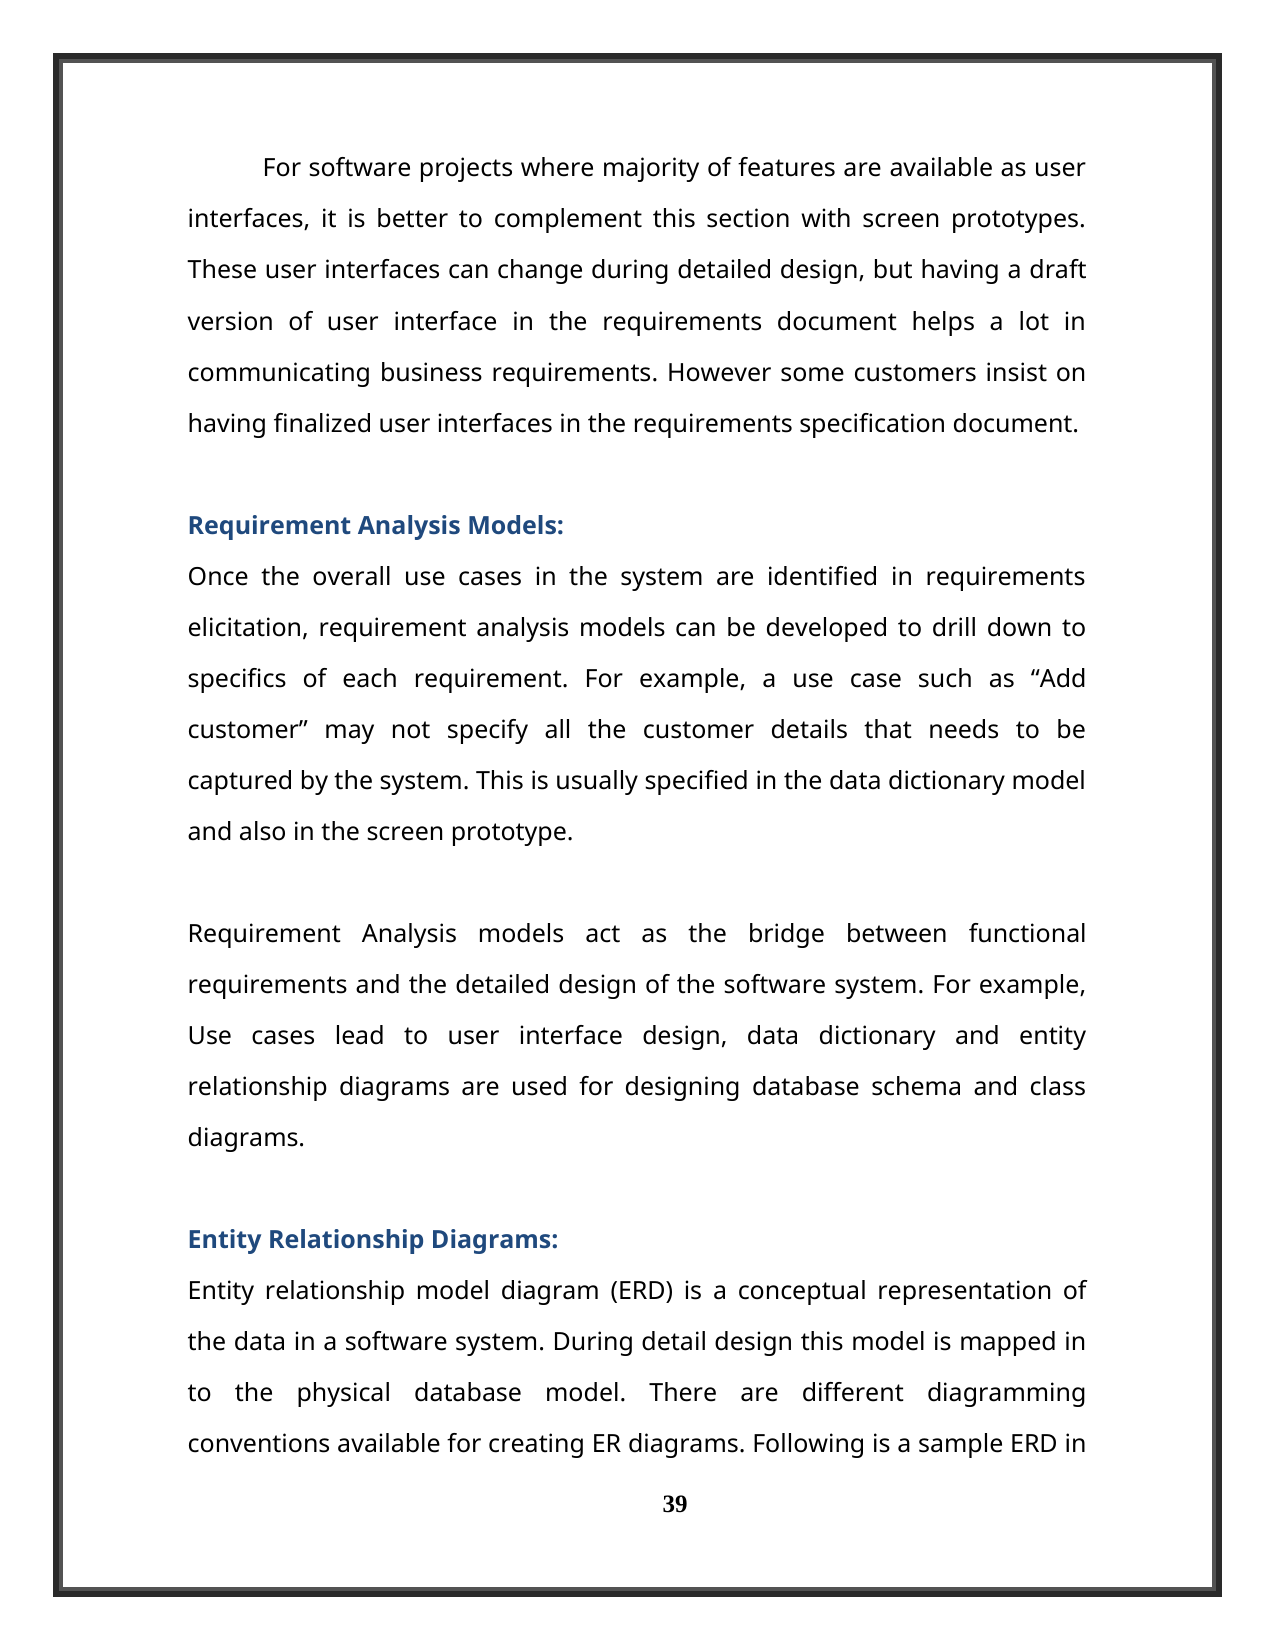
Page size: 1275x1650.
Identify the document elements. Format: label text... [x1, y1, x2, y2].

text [187, 1273, 1087, 1460]
text Entity Relationship Diagrams: [187, 1222, 1087, 1256]
text Once the overall use cases in the system are identified in requirements elicitation, requirement analysis models can be developed to drill down to specifics of each requirement. For example, a use case such as “Add customer” may not specify all the customer details that needs to be captured by the system. This is usually specified in the data dictionary model and also in the screen prototype. [187, 558, 1087, 848]
text Requirement Analysis Models: [187, 507, 1087, 541]
text For software projects where majority of features are available as user interfaces, it is better to complement this section with screen prototypes. These user interfaces can change during detailed design, but having a draft version of user interface in the requirements document helps a lot in communicating business requirements. However some customers insist on having finalized user interfaces in the requirements specification document. [187, 150, 1087, 439]
text Requirement Analysis models act as the bridge between functional requirements and the detailed design of the software system. For example, Use cases lead to user interface design, data dictionary and entity relationship diagrams are used for designing database schema and class diagrams. [187, 916, 1087, 1154]
